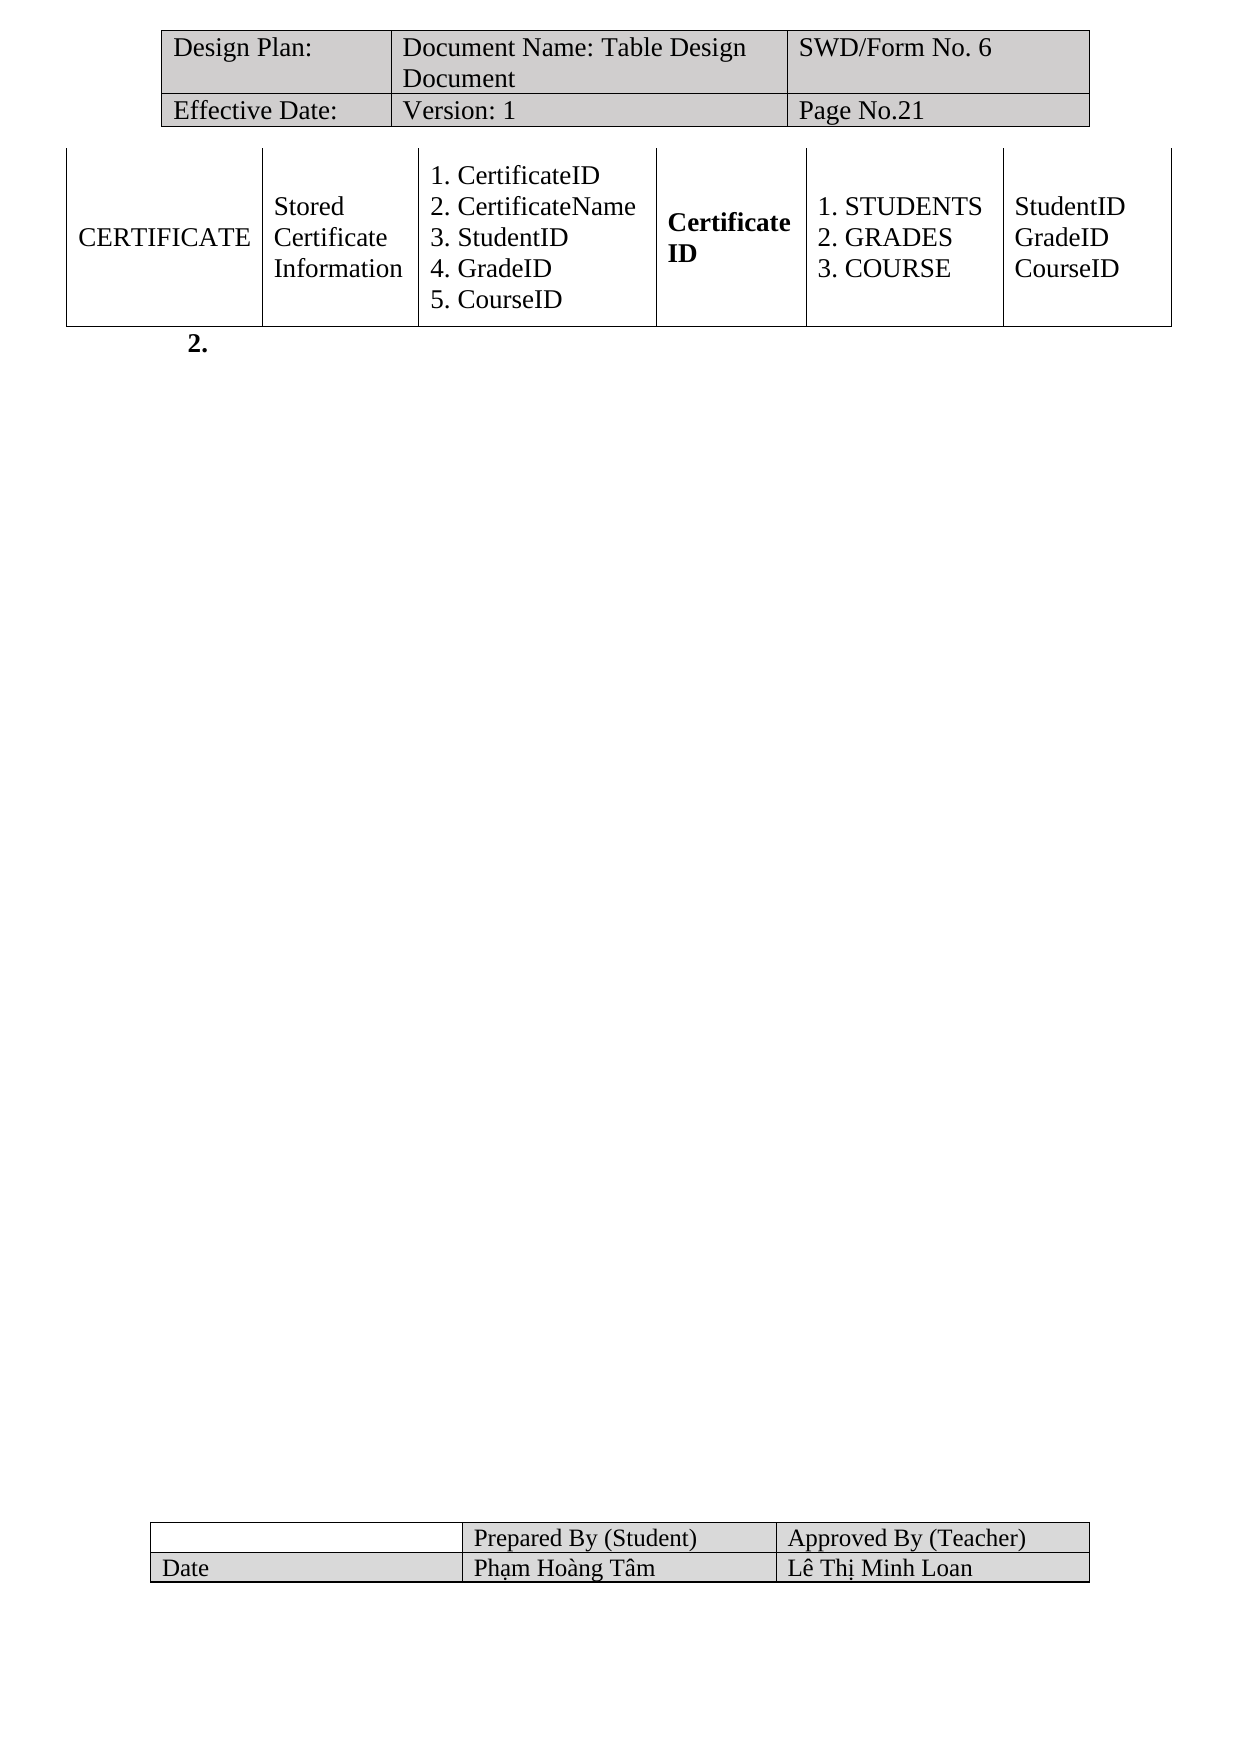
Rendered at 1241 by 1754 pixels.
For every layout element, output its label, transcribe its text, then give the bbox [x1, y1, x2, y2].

table_header 1. STUDENTS 2. GRADES 3. COURSE [807, 148, 1003, 326]
table_header CERTIFICATE [67, 148, 262, 326]
table_header 1. CertificateID 2. CertificateName 3. StudentID 4. GradeID 5. CourseID [419, 148, 656, 326]
table_header CertificateID [657, 148, 806, 326]
table_header StudentID GradeID CourseID [1004, 148, 1171, 326]
table_header Stored Certificate Information [263, 148, 418, 326]
